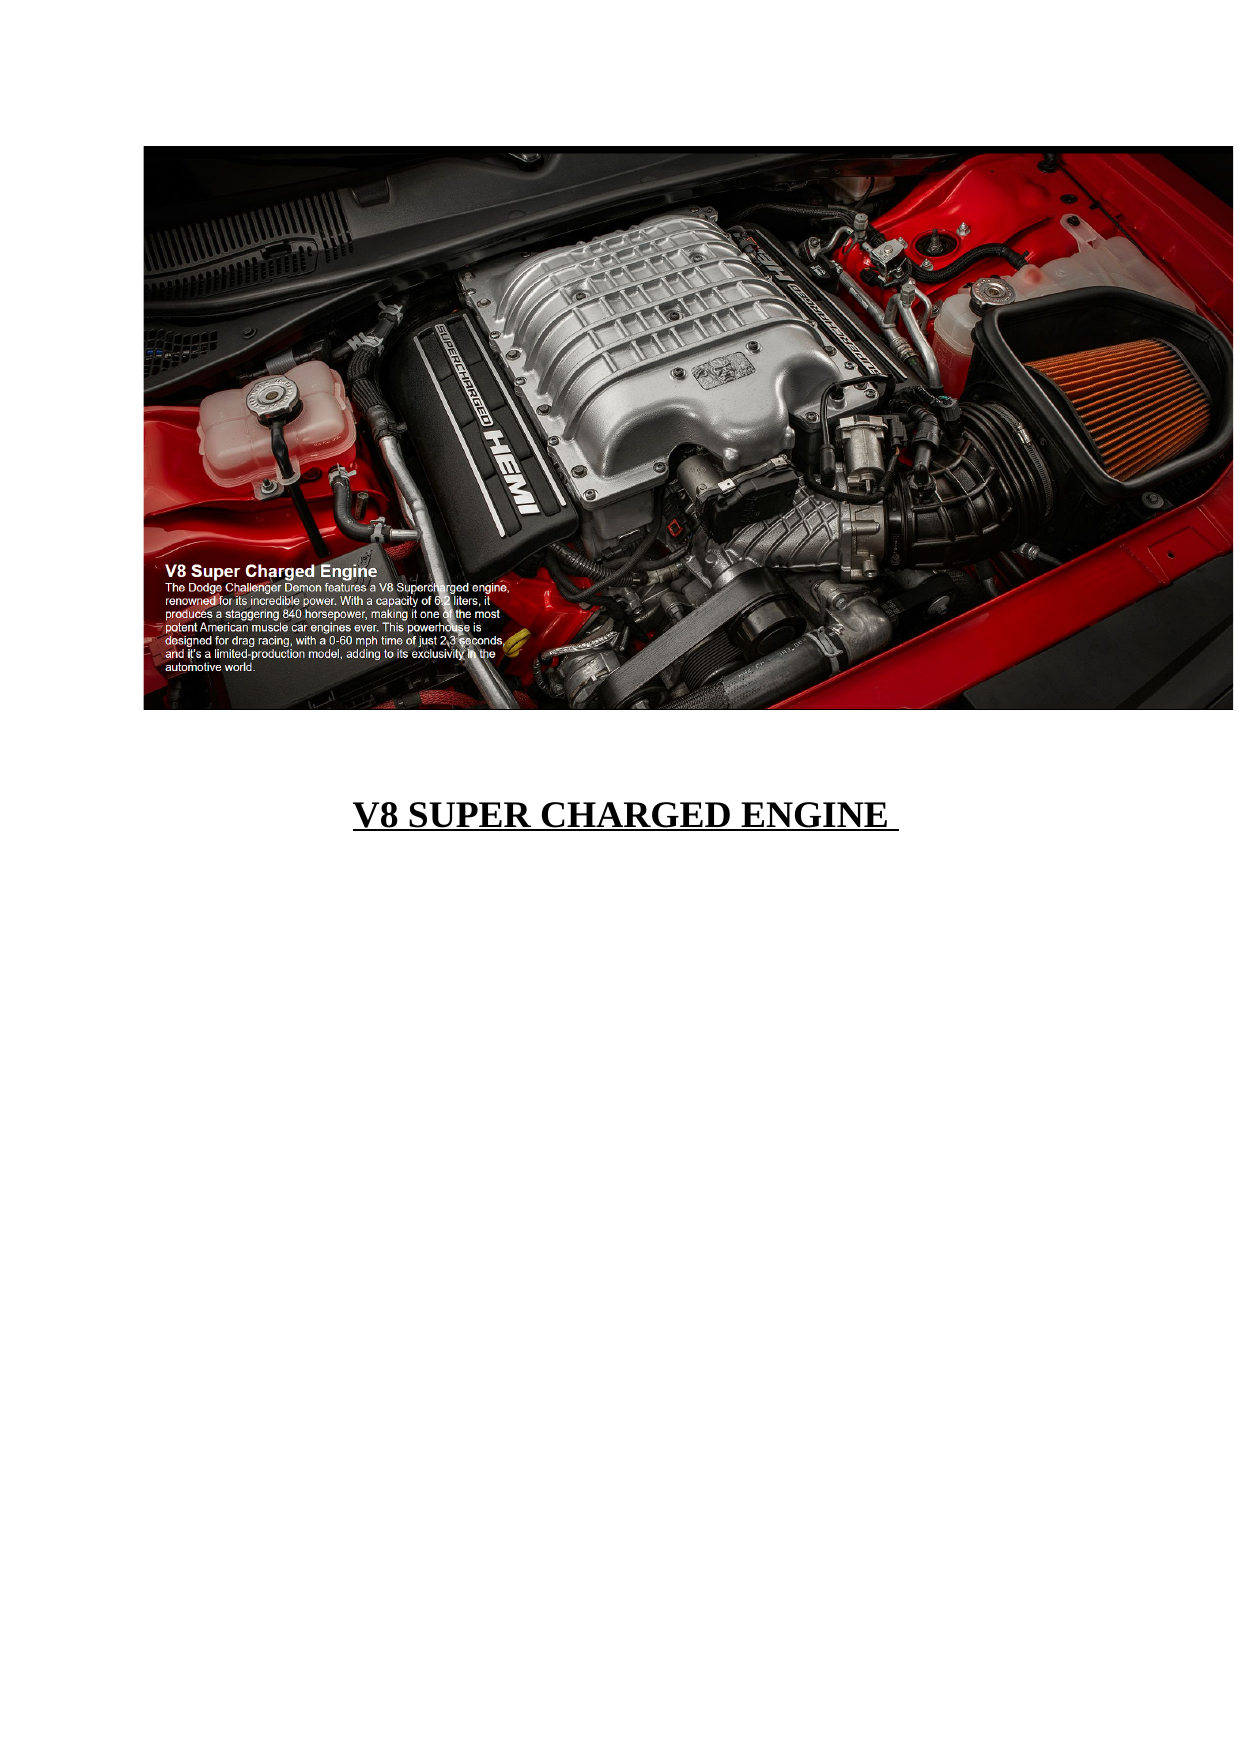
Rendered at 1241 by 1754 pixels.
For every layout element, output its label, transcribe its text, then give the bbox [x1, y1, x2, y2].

picture [143, 146, 1234, 710]
text V8 SUPER CHARGED ENGINE [143, 792, 1098, 835]
